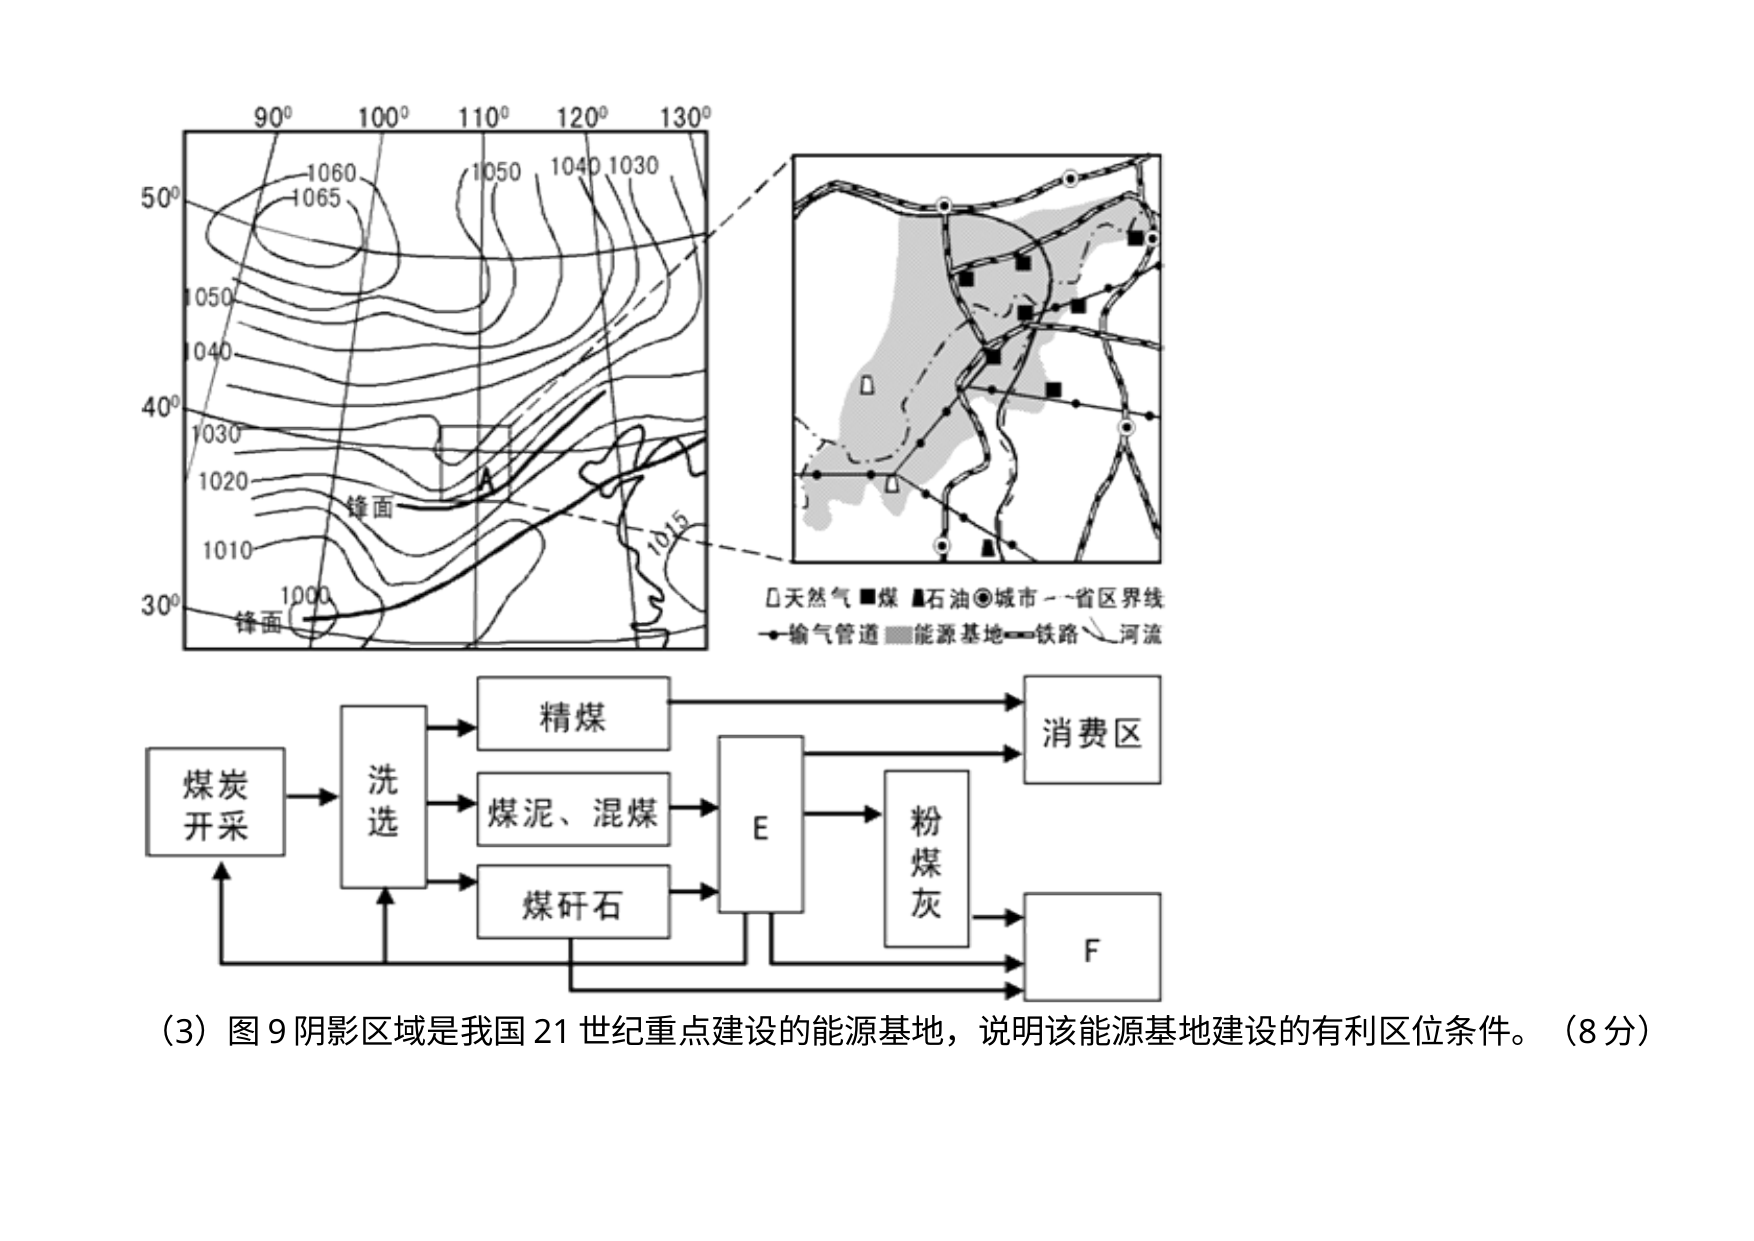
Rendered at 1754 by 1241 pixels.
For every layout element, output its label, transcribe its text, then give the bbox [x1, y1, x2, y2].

text （3）图9阴影区域是我国21世纪重点建设的能源基地，说明该能源基地建设的有利区位条件。（8分） [75, 1004, 1679, 1053]
picture [141, 91, 1184, 1005]
